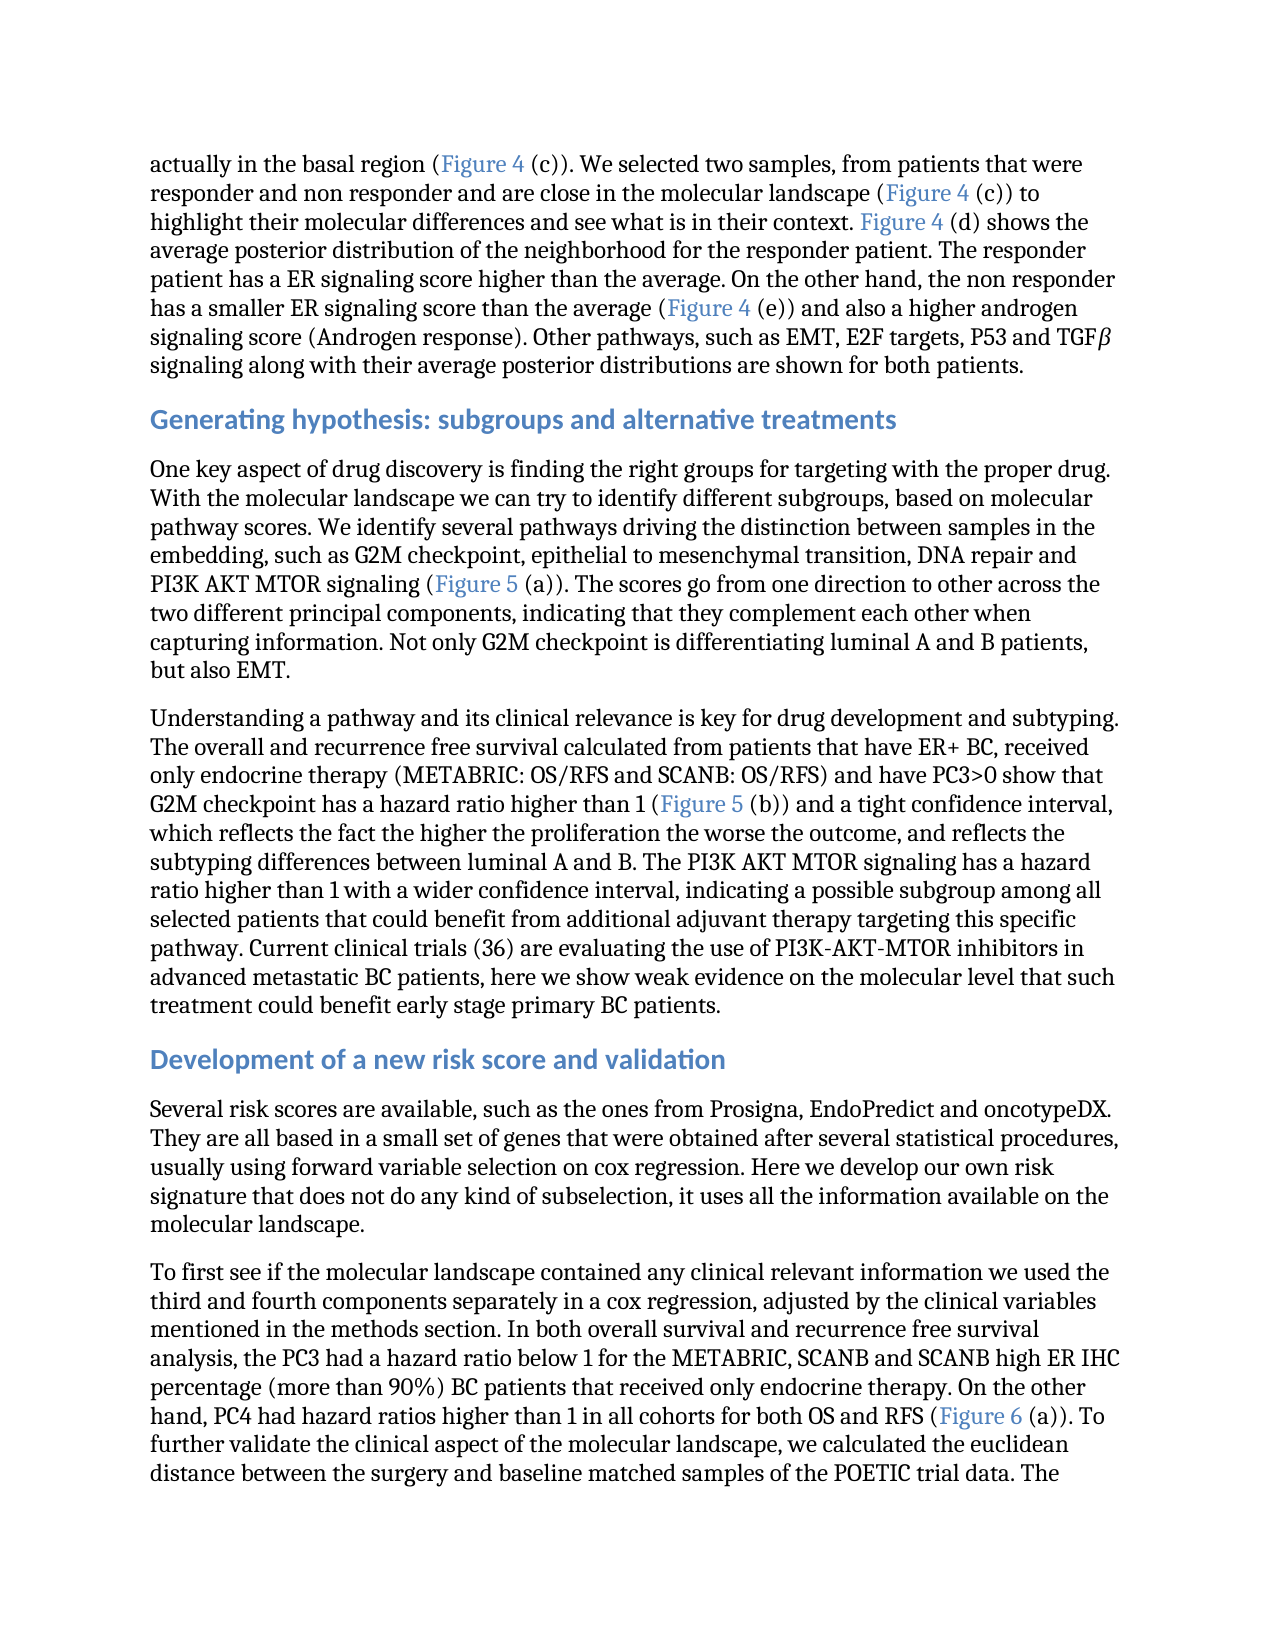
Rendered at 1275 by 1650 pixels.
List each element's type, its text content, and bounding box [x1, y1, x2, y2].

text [150, 150, 1125, 380]
subtitle Development of a new risk score and validation [150, 1041, 1125, 1077]
subtitle Generating hypothesis: subgroups and alternative treatments [150, 401, 1125, 436]
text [150, 1258, 1125, 1488]
text Several risk scores are available, such as the ones from Prosigna, EndoPredict and oncotypeDX. They are all based in a small set of genes that were obtained after several statistical procedures, usually using forward variable selection on cox regression. Here we develop our own risk signature that does not do any kind of subselection, it uses all the information available on the molecular landscape. [150, 1095, 1125, 1239]
text Understanding a pathway and its clinical relevance is key for drug development and subtyping. The overall and recurrence free survival calculated from patients that have ER+ BC, received only endocrine therapy (METABRIC: OS/RFS and SCANB: OS/RFS) and have PC3>0 show that G2M checkpoint has a hazard ratio higher than 1 (Figure 5 (b)) and a tight confidence interval, which reflects the fact the higher the proliferation the worse the outcome, and reflects the subtyping differences between luminal A and B. The PI3K AKT MTOR signaling has a hazard ratio higher than 1 with a wider confidence interval, indicating a possible subgroup among all selected patients that could benefit from additional adjuvant therapy targeting this specific pathway. Current clinical trials (36) are evaluating the use of PI3K-AKT-MTOR inhibitors in advanced metastatic BC patients, here we show weak evidence on the molecular level that such treatment could benefit early stage primary BC patients. [150, 704, 1125, 1020]
text One key aspect of drug discovery is finding the right groups for targeting with the proper drug. With the molecular landscape we can try to identify different subgroups, based on molecular pathway scores. We identify several pathways driving the distinction between samples in the embedding, such as G2M checkpoint, epithelial to mesenchymal transition, DNA repair and PI3K AKT MTOR signaling (Figure 5 (a)). The scores go from one direction to other across the two different principal components, indicating that they complement each other when capturing information. Not only G2M checkpoint is differentiating luminal A and B patients, but also EMT. [150, 455, 1125, 685]
